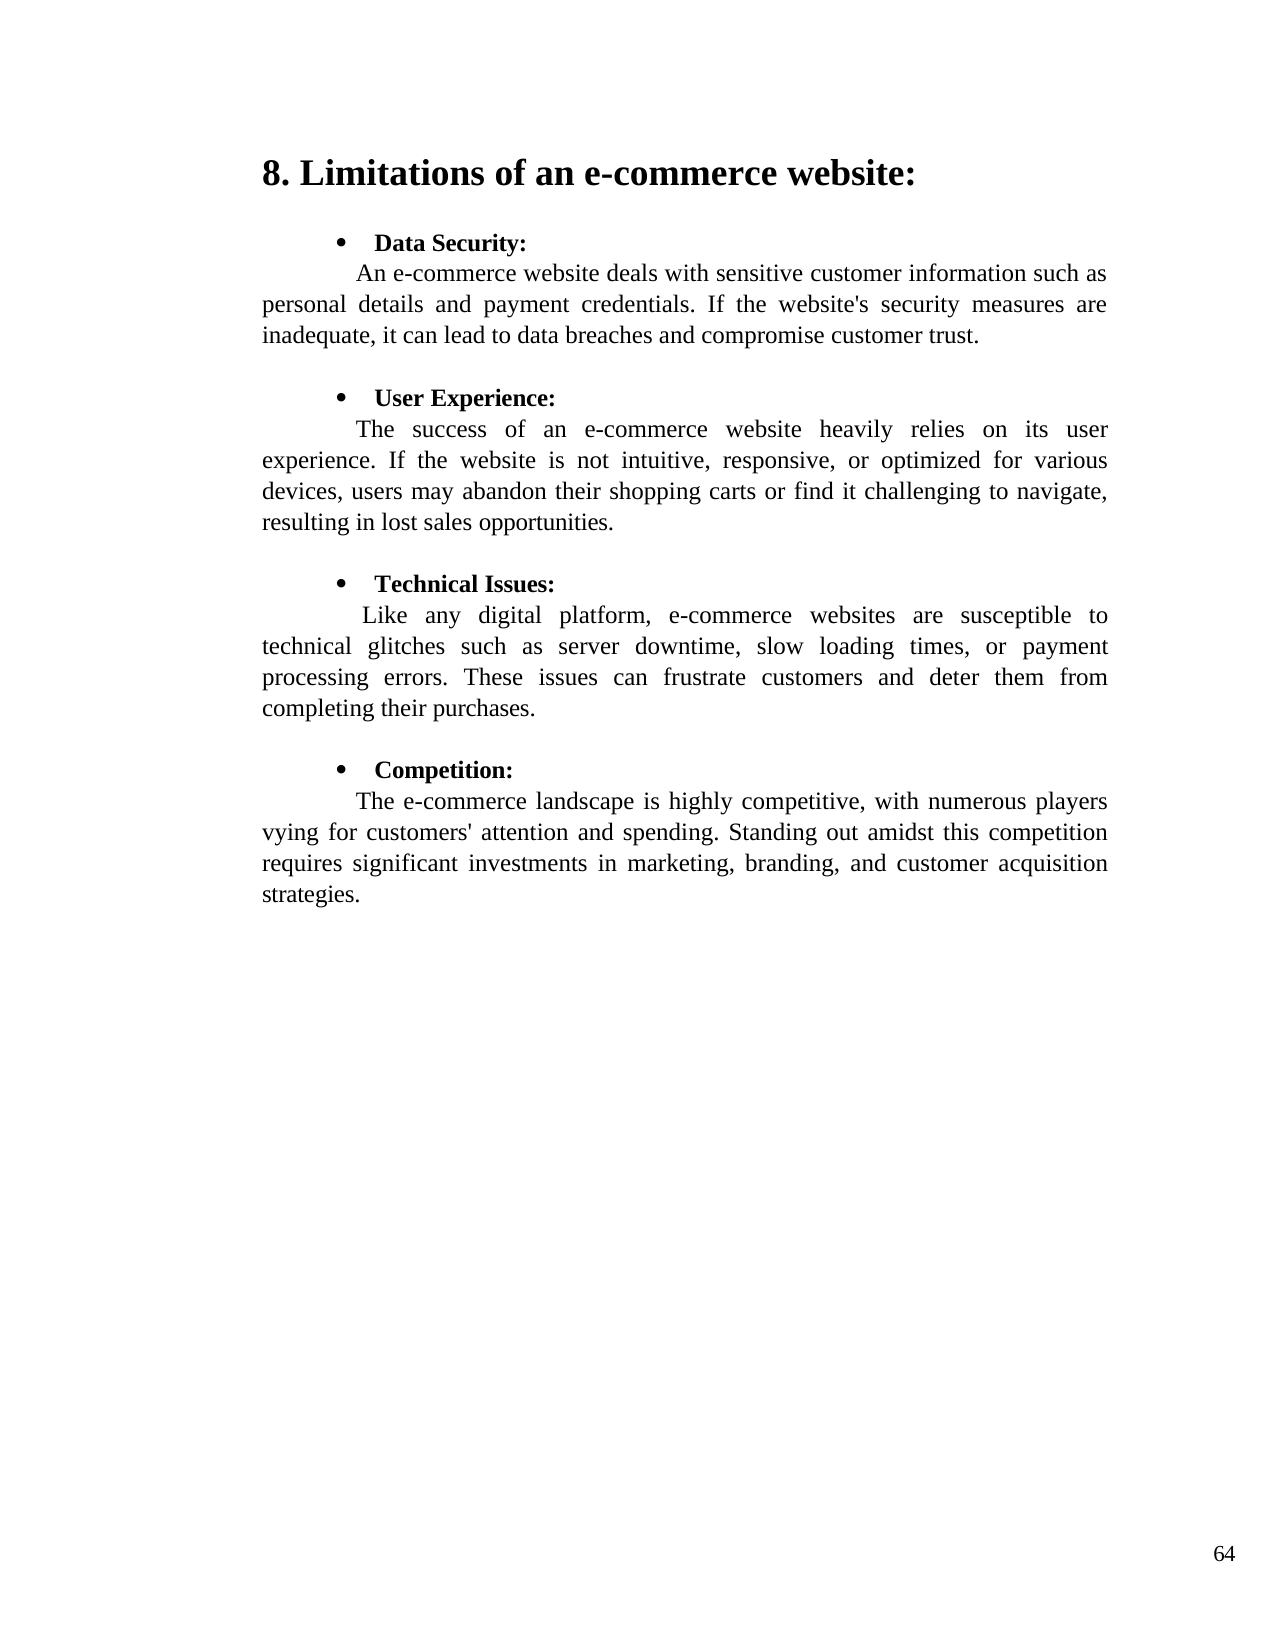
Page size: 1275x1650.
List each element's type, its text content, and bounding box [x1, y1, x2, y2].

subtitle Competition: [337, 755, 1275, 784]
subtitle Limitations of an e-commerce website: [262, 150, 1275, 193]
text The success of an e-commerce website heavily relies on its user experience. If the website is not intuitive, responsive, or optimized for various devices, users may abandon their shopping carts or find it challenging to navigate, resulting in lost sales opportunities. [262, 414, 1109, 536]
subtitle Data Security: [337, 228, 1275, 257]
subtitle Technical Issues: [337, 569, 1275, 598]
text The e-commerce landscape is highly competitive, with numerous players vying for customers' attention and spending. Standing out amidst this competition requires significant investments in marketing, branding, and customer acquisition strategies. [262, 786, 1108, 908]
text Like any digital platform, e-commerce websites are susceptible to technical glitches such as server downtime, slow loading times, or payment processing errors. These issues can frustrate customers and deter them from completing their purchases. [262, 600, 1108, 722]
text An e-commerce website deals with sensitive customer information such as personal details and payment credentials. If the website's security measures are inadequate, it can lead to data breaches and compromise customer trust. [262, 258, 1108, 349]
subtitle User Experience: [337, 383, 1275, 412]
